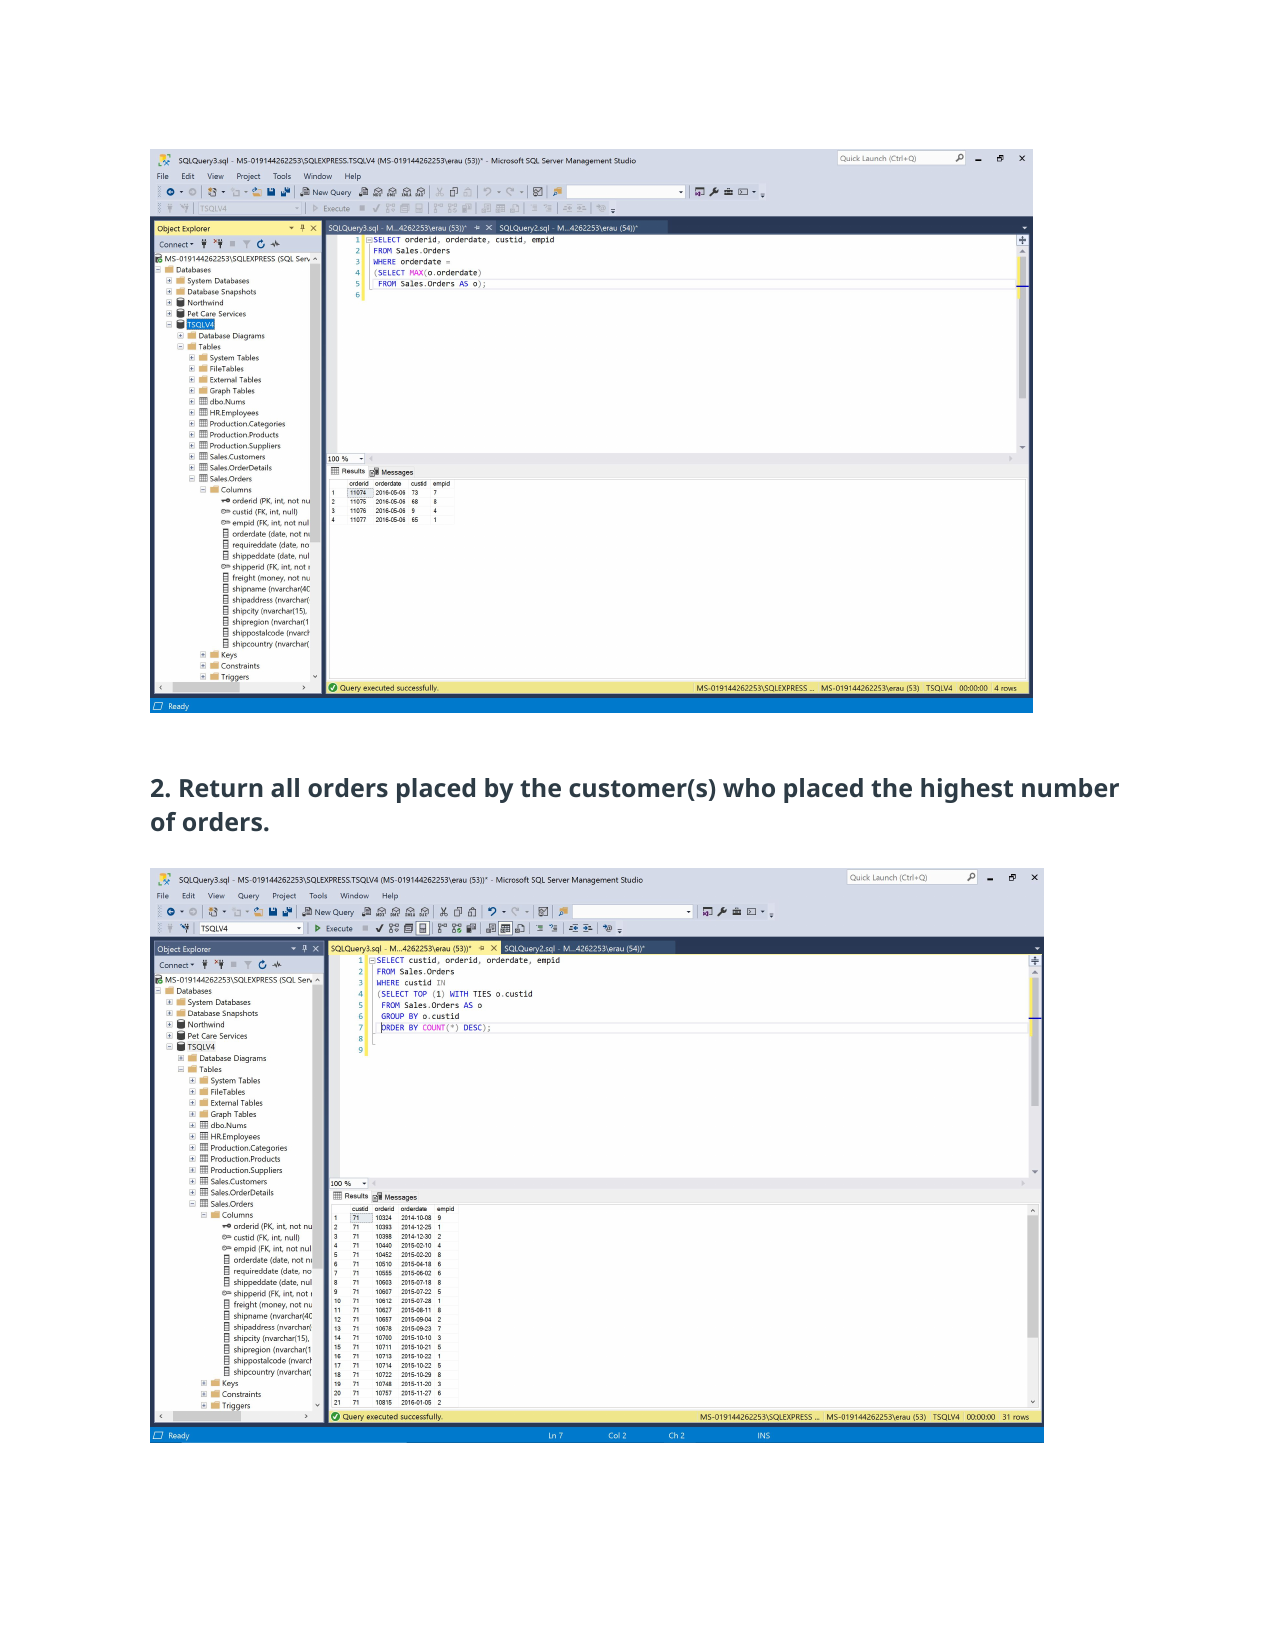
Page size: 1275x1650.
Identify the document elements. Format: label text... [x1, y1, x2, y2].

picture [150, 149, 1033, 713]
text 2. Return all orders placed by the customer(s) who placed the highest number of orders. [150, 771, 1125, 839]
picture [150, 868, 1044, 1443]
